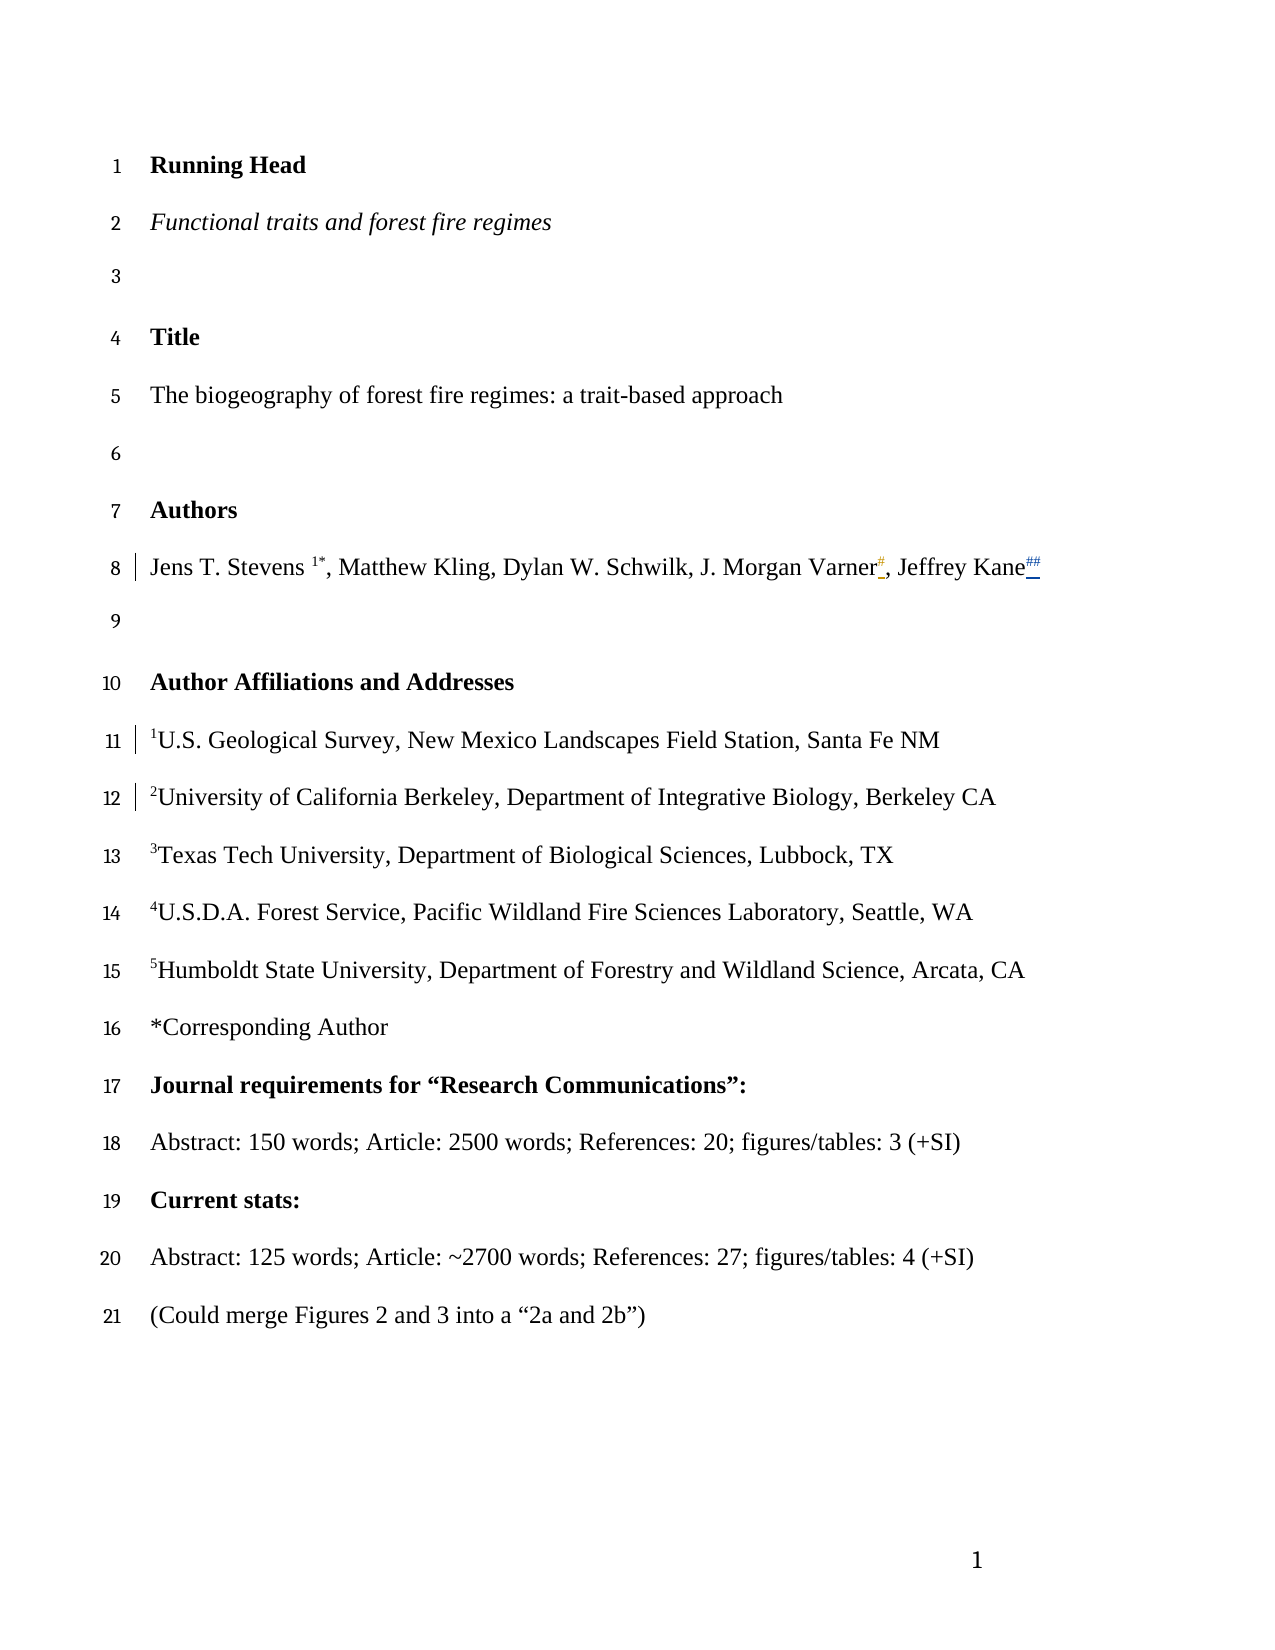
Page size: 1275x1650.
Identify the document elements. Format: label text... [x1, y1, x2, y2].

text Functional traits and forest fire regimes [150, 207, 1125, 236]
text 5Humboldt State University, Department of Forestry and Wildland Science, Arcata, CA [150, 955, 1125, 984]
text Running Head [150, 150, 1125, 179]
text Journal requirements for “Research Communications”: [150, 1070, 1125, 1099]
text 4U.S.D.A. Forest Service, Pacific Wildland Fire Sciences Laboratory, Seattle, WA [150, 897, 1125, 926]
text Current stats: [150, 1185, 1125, 1214]
text *Corresponding Author [150, 1012, 1125, 1041]
text Author Affiliations and Addresses [150, 667, 1125, 696]
text (Could merge Figures 2 and 3 into a “2a and 2b”) [150, 1300, 1125, 1329]
text 2University of California Berkeley, Department of Integrative Biology, Berkeley CA [150, 782, 1125, 811]
text Abstract: 150 words; Article: 2500 words; References: 20; figures/tables: 3 (+SI) [150, 1127, 1125, 1156]
text 3Texas Tech University, Department of Biological Sciences, Lubbock, TX [150, 840, 1125, 869]
text 1U.S. Geological Survey, New Mexico Landscapes Field Station, Santa Fe NM [150, 725, 1125, 754]
text Jens T. Stevens 1*, Matthew Kling, Dylan W. Schwilk, J. Morgan Varner, Jeffrey Kane [150, 552, 1125, 581]
text Abstract: 125 words; Article: ~2700 words; References: 27; figures/tables: 4 (+SI) [150, 1242, 1125, 1271]
text Title [150, 322, 1125, 351]
text The biogeography of forest fire regimes: a trait-based approach [150, 380, 1125, 409]
text Authors [150, 495, 1125, 524]
